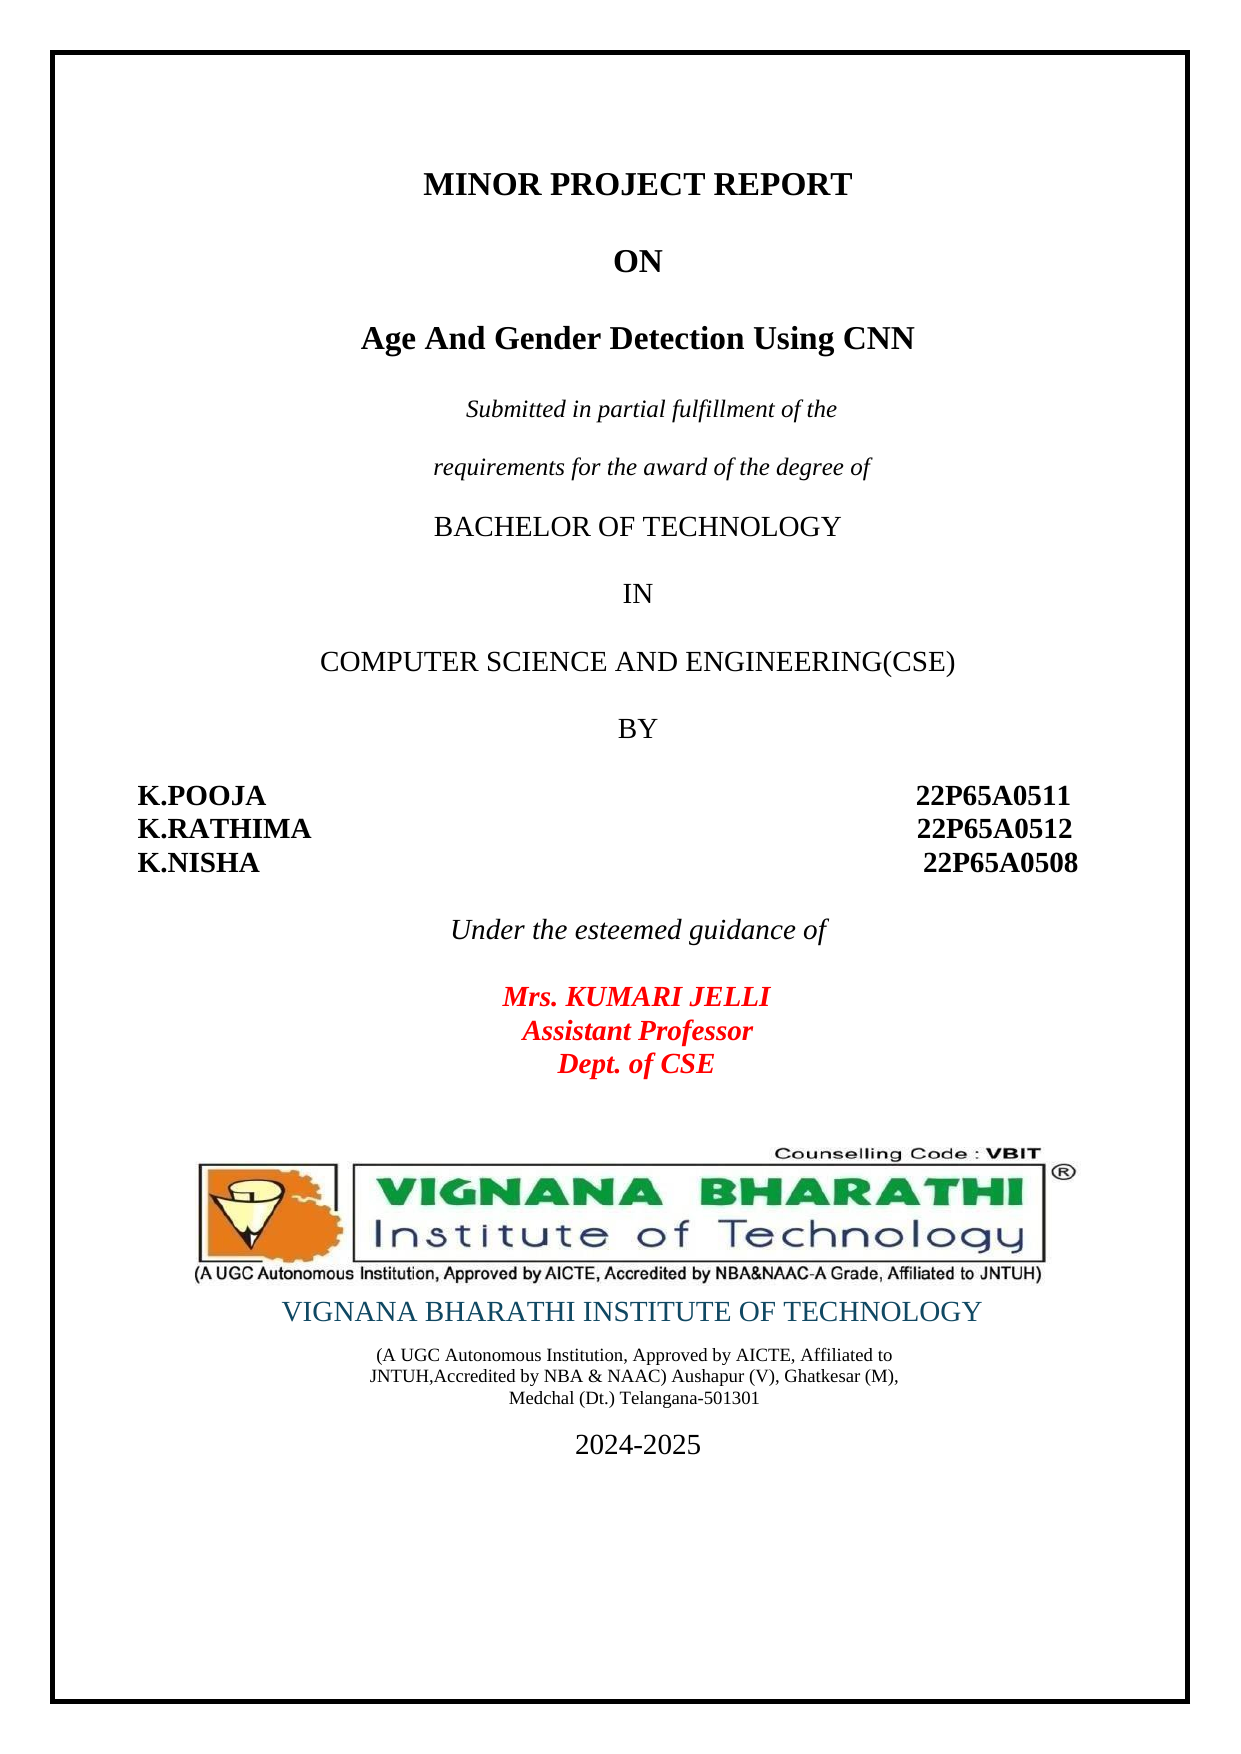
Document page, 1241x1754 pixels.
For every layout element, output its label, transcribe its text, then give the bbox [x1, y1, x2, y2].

text (A UGC Autonomous Institution, Approved by AICTE, Affiliated to JNTUH,Accredited by NBA & NAAC) Aushapur (V), Ghatkesar (M), Medchal (Dt.) Telangana-501301 [365, 1344, 903, 1408]
text 2024-2025 [137, 1427, 1138, 1461]
text Submitted in partial fulfillment of the requirements for the award of the degree of [431, 394, 874, 481]
text MINOR PROJECT REPORT [137, 164, 1138, 203]
text Mrs. KUMARI JELLI [137, 979, 1138, 1013]
picture [194, 1147, 1081, 1286]
text K.POOJA 22P65A0511 [137, 778, 1138, 811]
text K.NISHA 22P65A0508 [137, 845, 1138, 878]
text Under the esteemed guidance of [137, 912, 1138, 946]
text Dept. of CSE [137, 1046, 1138, 1080]
text ON [137, 241, 1138, 279]
text Age And Gender Detection Using CNN [137, 318, 1138, 356]
subtitle VIGNANA BHARATHI INSTITUTE OF TECHNOLOGY [249, 1294, 1015, 1327]
text COMPUTER SCIENCE AND ENGINEERING(CSE) [137, 644, 1138, 677]
text K.RATHIMA 22P65A0512 [137, 811, 1138, 845]
text BACHELOR OF TECHNOLOGY [137, 509, 1138, 543]
text Assistant Professor [137, 1013, 1138, 1046]
text BY [137, 711, 1138, 744]
text IN [137, 577, 1138, 610]
